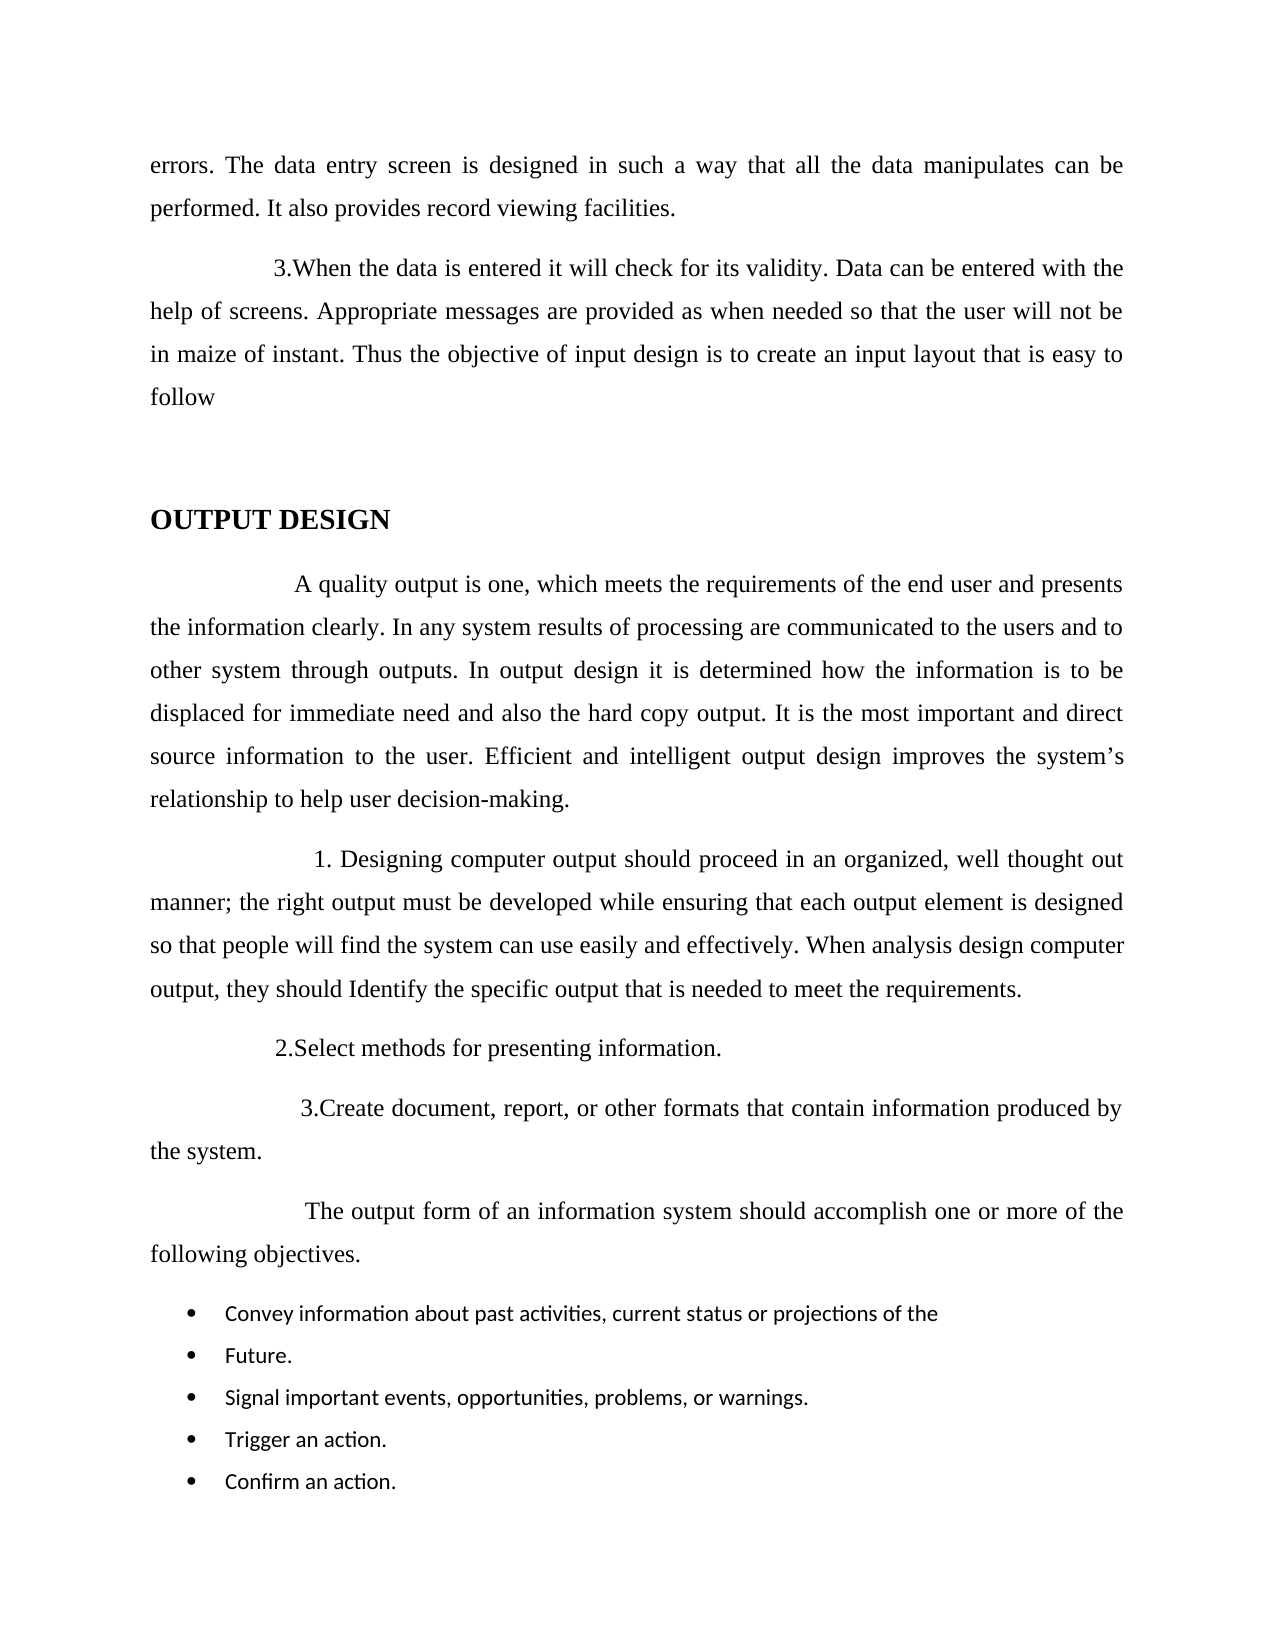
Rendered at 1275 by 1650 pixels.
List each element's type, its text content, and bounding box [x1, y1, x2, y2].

text 1. Designing computer output should proceed in an organized, well thought out manner; the right output must be developed while ensuring that each output element is designed so that people will find the system can use easily and effectively. When analysis design computer output, they should Identify the specific output that is needed to meet the requirements. [150, 844, 1125, 1002]
list Trigger an action. [187, 1425, 1125, 1453]
list Confirm an action. [187, 1467, 1125, 1495]
list Convey information about past activities, current status or projections of the [187, 1299, 1125, 1327]
list Signal important events, opportunities, problems, or warnings. [187, 1383, 1125, 1411]
text OUTPUT DESIGN [150, 502, 1125, 535]
text A quality output is one, which meets the requirements of the end user and presents the information clearly. In any system results of processing are communicated to the users and to other system through outputs. In output design it is determined how the information is to be displaced for immediate need and also the hard copy output. It is the most important and direct source information to the user. Efficient and intelligent output design improves the system’s relationship to help user decision-making. [150, 569, 1125, 813]
text 3.When the data is entered it will check for its validity. Data can be entered with the help of screens. Appropriate messages are provided as when needed so that the user will not be in maize of instant. Thus the objective of input design is to create an input layout that is easy to follow [150, 253, 1125, 411]
list Future. [187, 1341, 1125, 1369]
text 3.Create document, report, or other formats that contain information produced by the system. [150, 1093, 1125, 1165]
text 2.Select methods for presenting information. [150, 1033, 1125, 1062]
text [150, 150, 1125, 222]
text The output form of an information system should accomplish one or more of the following objectives. [150, 1196, 1125, 1268]
